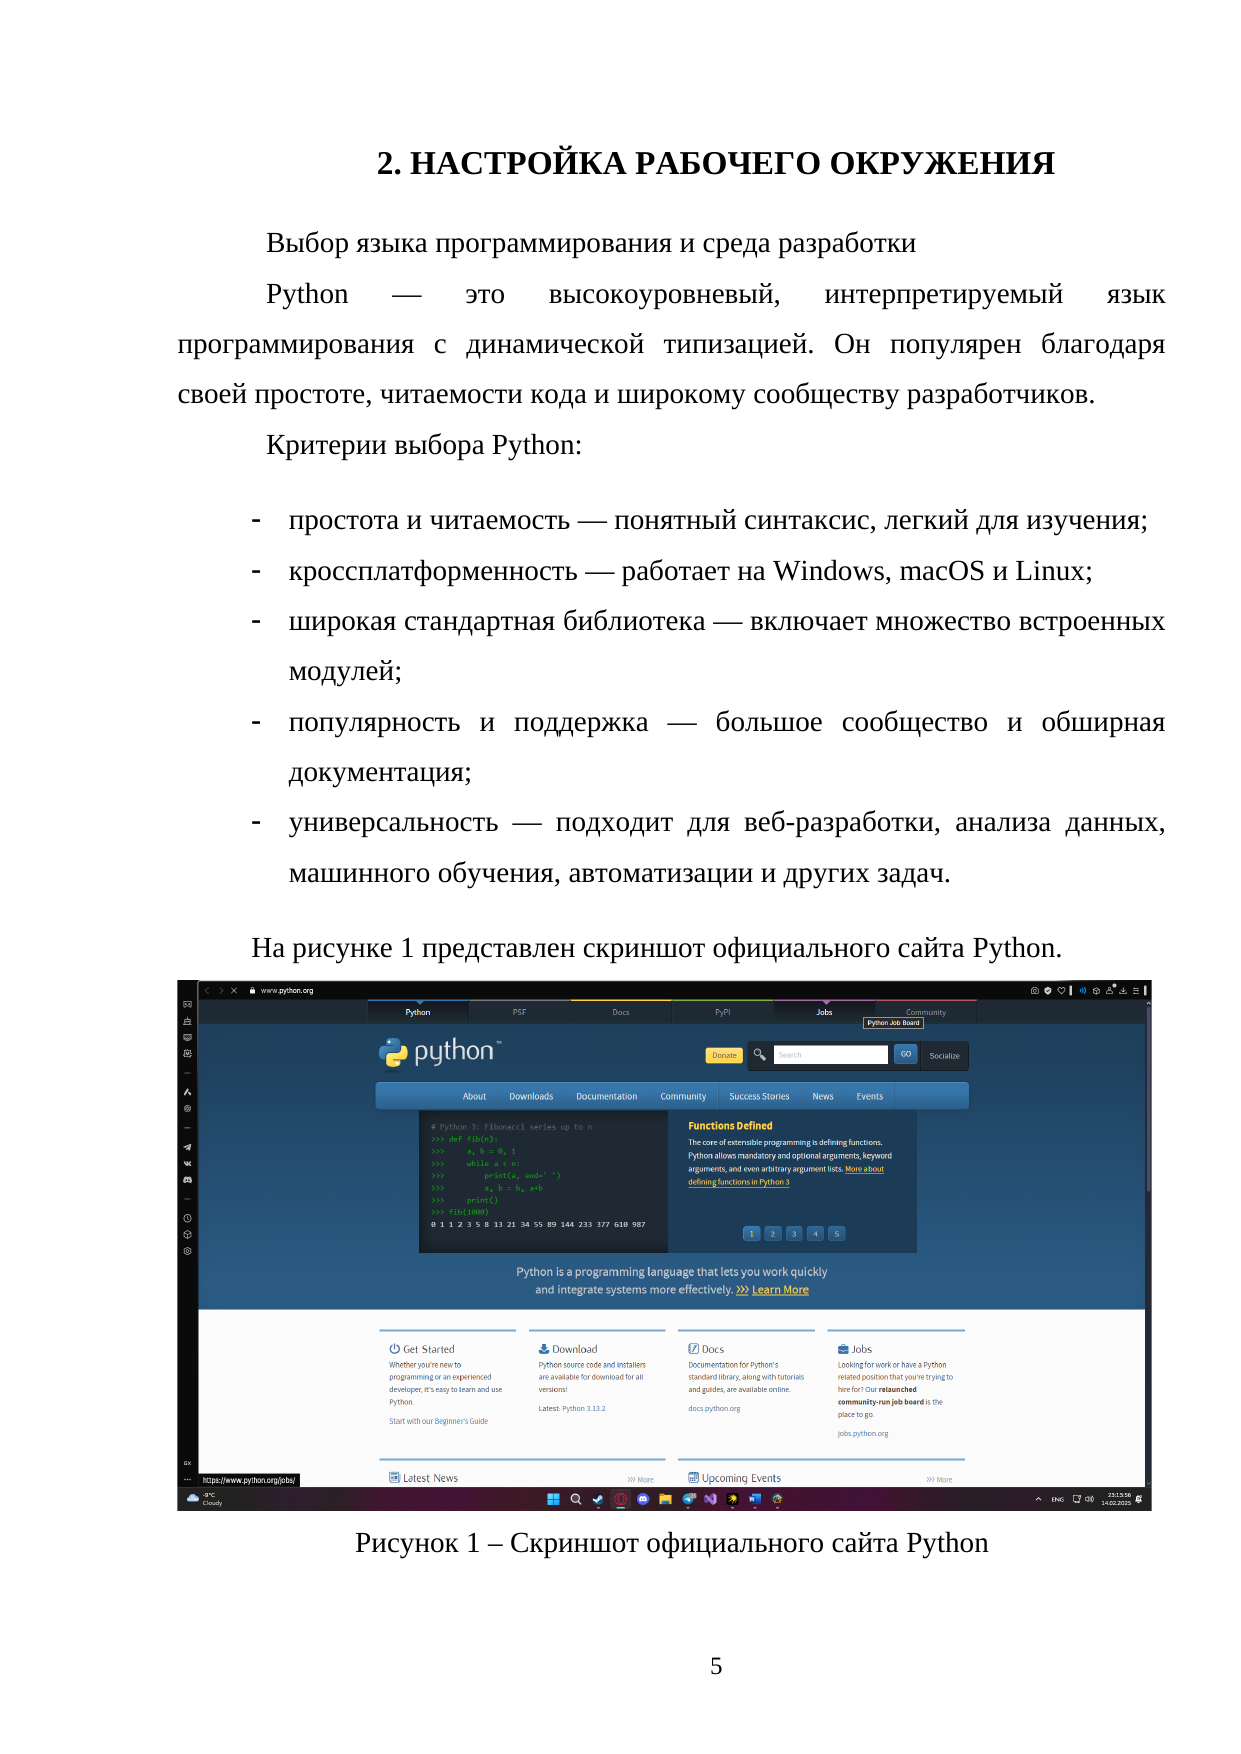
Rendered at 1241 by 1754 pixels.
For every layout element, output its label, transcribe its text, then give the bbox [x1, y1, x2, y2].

list кроссплатформенность — работает на Windows, macOS и Linux; [251, 553, 1167, 586]
text Критерии выбора Python: [177, 427, 1167, 460]
list универсальность — подходит для веб-разработки, анализа данных, машинного обучения, автоматизации и других задач. [251, 804, 1167, 888]
list популярность и поддержка — большое сообщество и обширная документация; [251, 704, 1167, 788]
text Рисунок 1 – Скриншот официального сайта Python [177, 1525, 1167, 1558]
picture [177, 980, 1152, 1511]
text Выбор языка программирования и среда разработки [177, 226, 1167, 259]
text На рисунке 1 представлен скриншот официального сайта Python. [251, 930, 1167, 964]
text Python — это высокоуровневый, интерпретируемый язык программирования с динамической типизацией. Он популярен благодаря своей простоте, читаемости кода и широкому сообществу разработчиков. [177, 276, 1167, 410]
list широкая стандартная библиотека — включает множество встроенных модулей; [251, 603, 1167, 687]
list простота и читаемость — понятный синтаксис, легкий для изучения; [251, 502, 1167, 536]
subtitle 2. НАСТРОЙКА РАБОЧЕГО ОКРУЖЕНИЯ [177, 143, 1167, 181]
